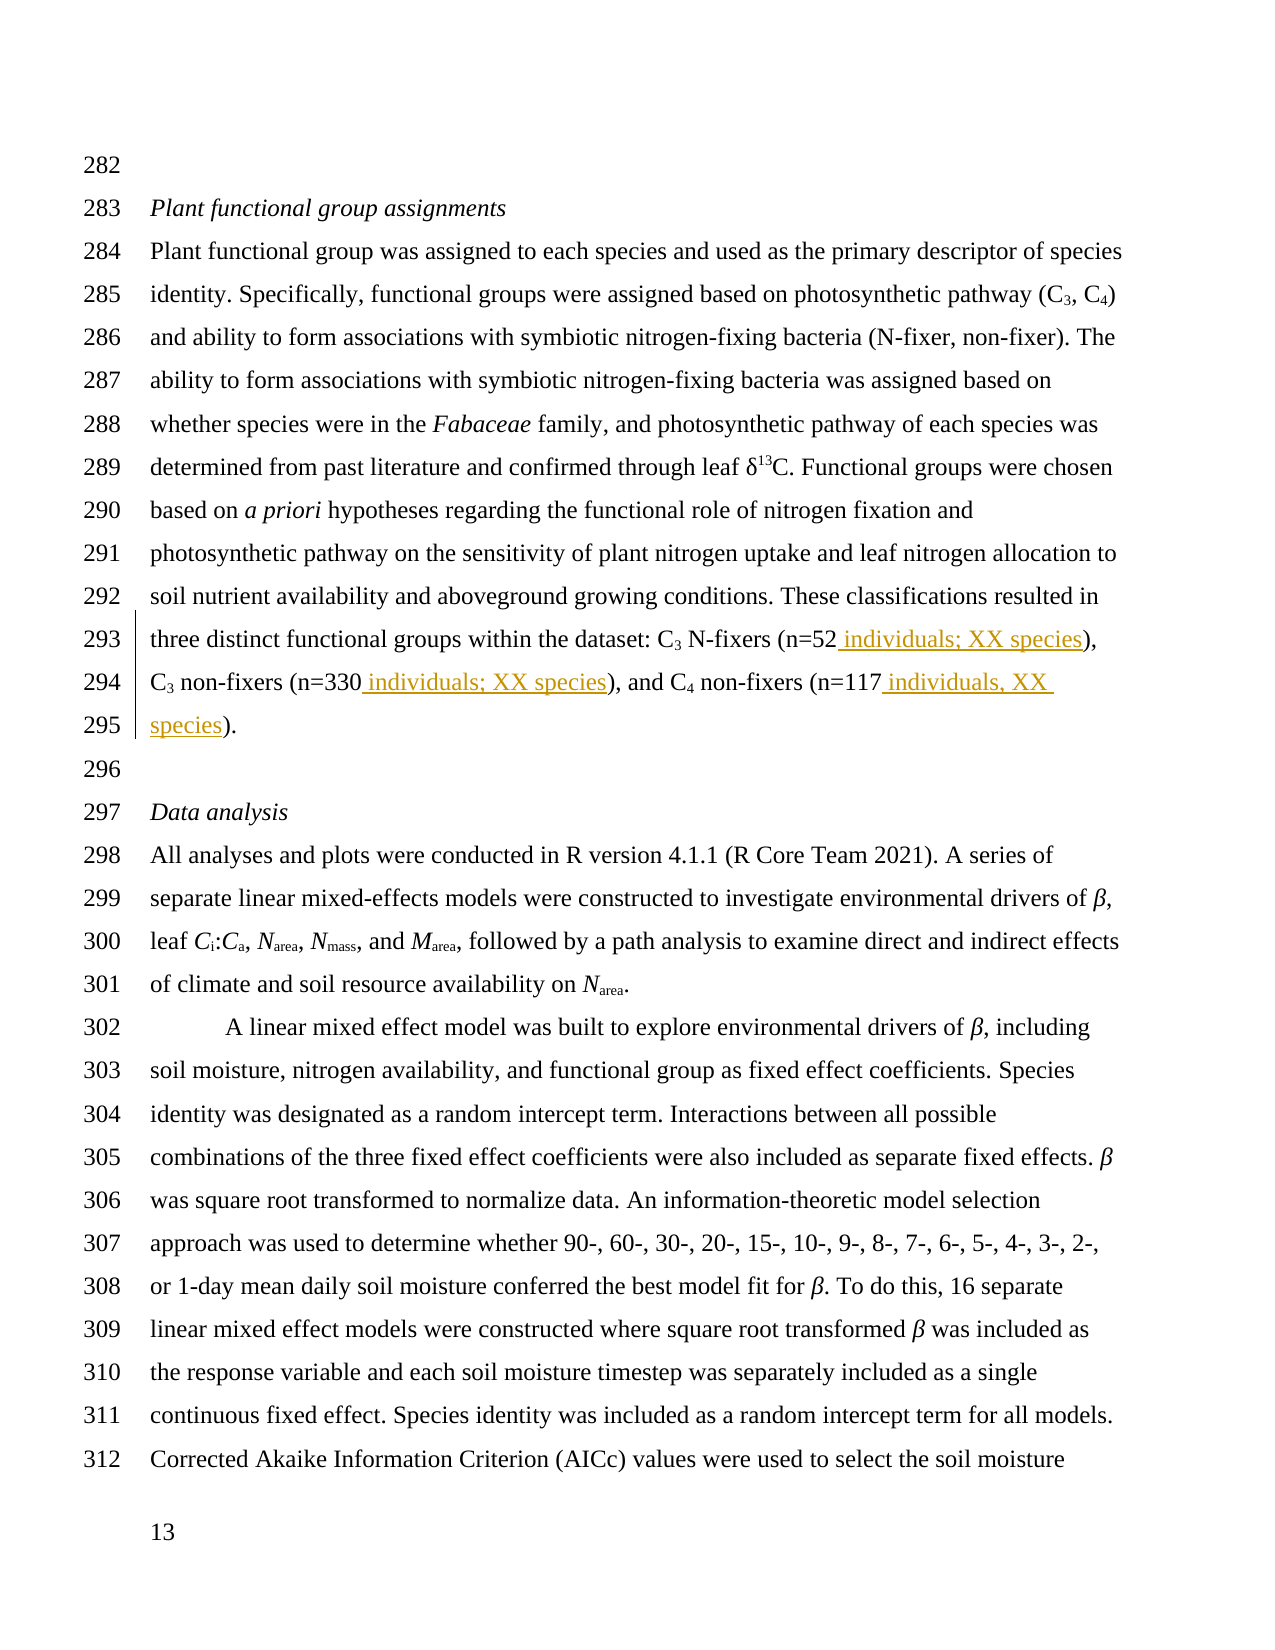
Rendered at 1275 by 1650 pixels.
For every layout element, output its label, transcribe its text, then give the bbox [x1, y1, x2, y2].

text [150, 1012, 1125, 1472]
text Data analysis [150, 797, 1125, 826]
text Plant functional group was assigned to each species and used as the primary descriptor of species identity. Specifically, functional groups were assigned based on photosynthetic pathway (C3, C4) and ability to form associations with symbiotic nitrogen-fixing bacteria (N-fixer, non-fixer). The ability to form associations with symbiotic nitrogen-fixing bacteria was assigned based on whether species were in the Fabaceae family, and photosynthetic pathway of each species was determined from past literature and confirmed through leaf δ13C. Functional groups were chosen based on a priori hypotheses regarding the functional role of nitrogen fixation and photosynthetic pathway on the sensitivity of plant nitrogen uptake and leaf nitrogen allocation to soil nutrient availability and aboveground growing conditions. These classifications resulted in three distinct functional groups within the dataset: C3 N-fixers (n=52), C3 non-fixers (n=330), and C4 non-fixers (n=117). [150, 236, 1125, 739]
text Plant functional group assignments [150, 193, 1125, 222]
text All analyses and plots were conducted in R version 4.1.1 (R Core Team 2021). A series of separate linear mixed-effects models were constructed to investigate environmental drivers of β, leaf Ci:Ca, Narea, Nmass, and Marea, followed by a path analysis to examine direct and indirect effects of climate and soil resource availability on Narea. [150, 840, 1125, 998]
